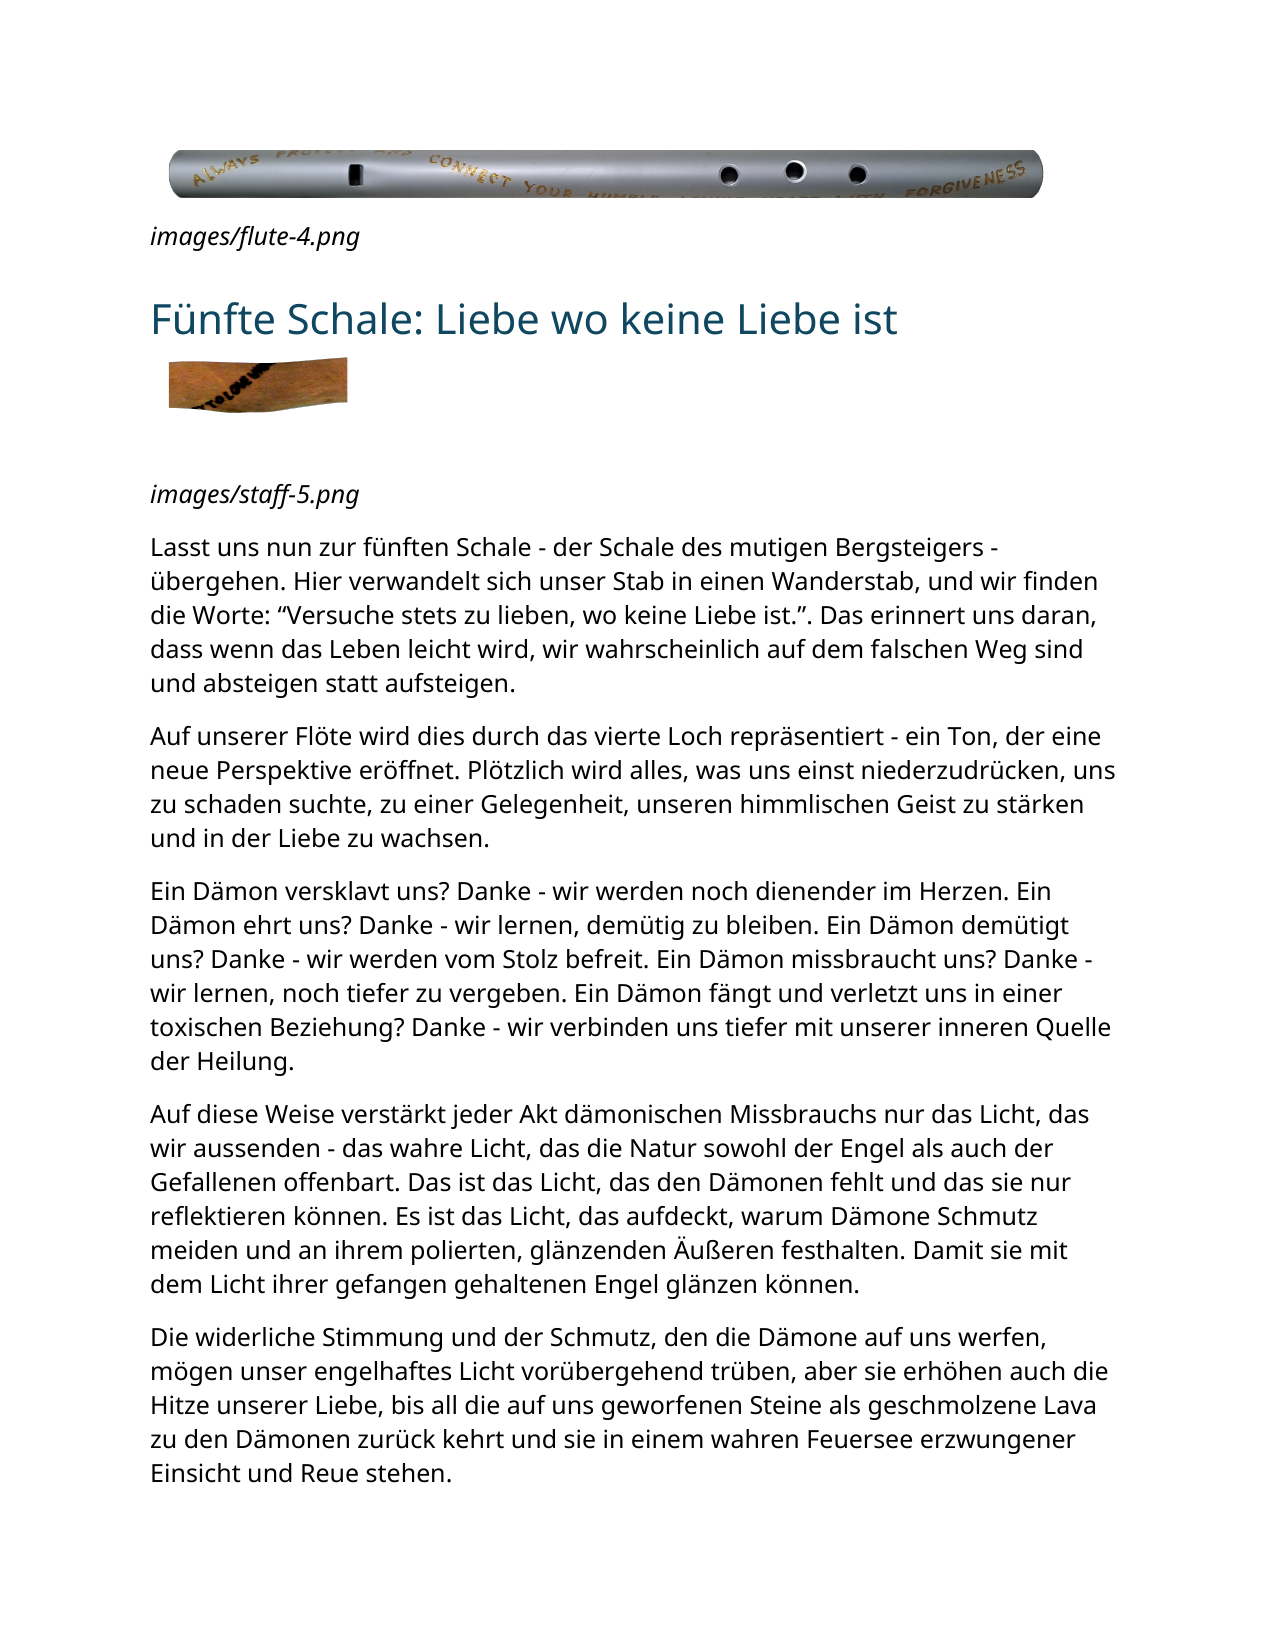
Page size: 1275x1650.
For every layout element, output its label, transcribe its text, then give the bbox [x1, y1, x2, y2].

text Lasst uns nun zur fünften Schale - der Schale des mutigen Bergsteigers - übergehen. Hier verwandelt sich unser Stab in einen Wanderstab, und wir finden die Worte: “Versuche stets zu lieben, wo keine Liebe ist.”. Das erinnert uns daran, dass wenn das Leben leicht wird, wir wahrscheinlich auf dem falschen Weg sind und absteigen statt aufsteigen. [150, 529, 1125, 700]
text Die widerliche Stimmung und der Schmutz, den die Dämone auf uns werfen, mögen unser engelhaftes Licht vorübergehend trüben, aber sie erhöhen auch die Hitze unserer Liebe, bis all die auf uns geworfenen Steine als geschmolzene Lava zu den Dämonen zurück kehrt und sie in einem wahren Feuersee erzwungener Einsicht und Reue stehen. [150, 1320, 1125, 1490]
subtitle Fünfte Schale: Liebe wo keine Liebe ist [150, 290, 1125, 347]
text images/staff-5.png [150, 477, 1125, 511]
text images/flute-4.png [150, 218, 1125, 252]
picture [168, 355, 348, 456]
picture [168, 150, 1044, 198]
text Auf diese Weise verstärkt jeder Akt dämonischen Missbrauchs nur das Licht, das wir aussenden - das wahre Licht, das die Natur sowohl der Engel als auch der Gefallenen offenbart. Das ist das Licht, das den Dämonen fehlt und das sie nur reflektieren können. Es ist das Licht, das aufdeckt, warum Dämone Schmutz meiden und an ihrem polierten, glänzenden Äußeren festhalten. Damit sie mit dem Licht ihrer gefangen gehaltenen Engel glänzen können. [150, 1097, 1125, 1301]
text Ein Dämon versklavt uns? Danke - wir werden noch dienender im Herzen. Ein Dämon ehrt uns? Danke - wir lernen, demütig zu bleiben. Ein Dämon demütigt uns? Danke - wir werden vom Stolz befreit. Ein Dämon missbraucht uns? Danke - wir lernen, noch tiefer zu vergeben. Ein Dämon fängt und verletzt uns in einer toxischen Beziehung? Danke - wir verbinden uns tiefer mit unserer inneren Quelle der Heilung. [150, 873, 1125, 1078]
text Auf unserer Flöte wird dies durch das vierte Loch repräsentiert - ein Ton, der eine neue Perspektive eröffnet. Plötzlich wird alles, was uns einst niederzudrücken, uns zu schaden suchte, zu einer Gelegenheit, unseren himmlischen Geist zu stärken und in der Liebe zu wachsen. [150, 718, 1125, 855]
